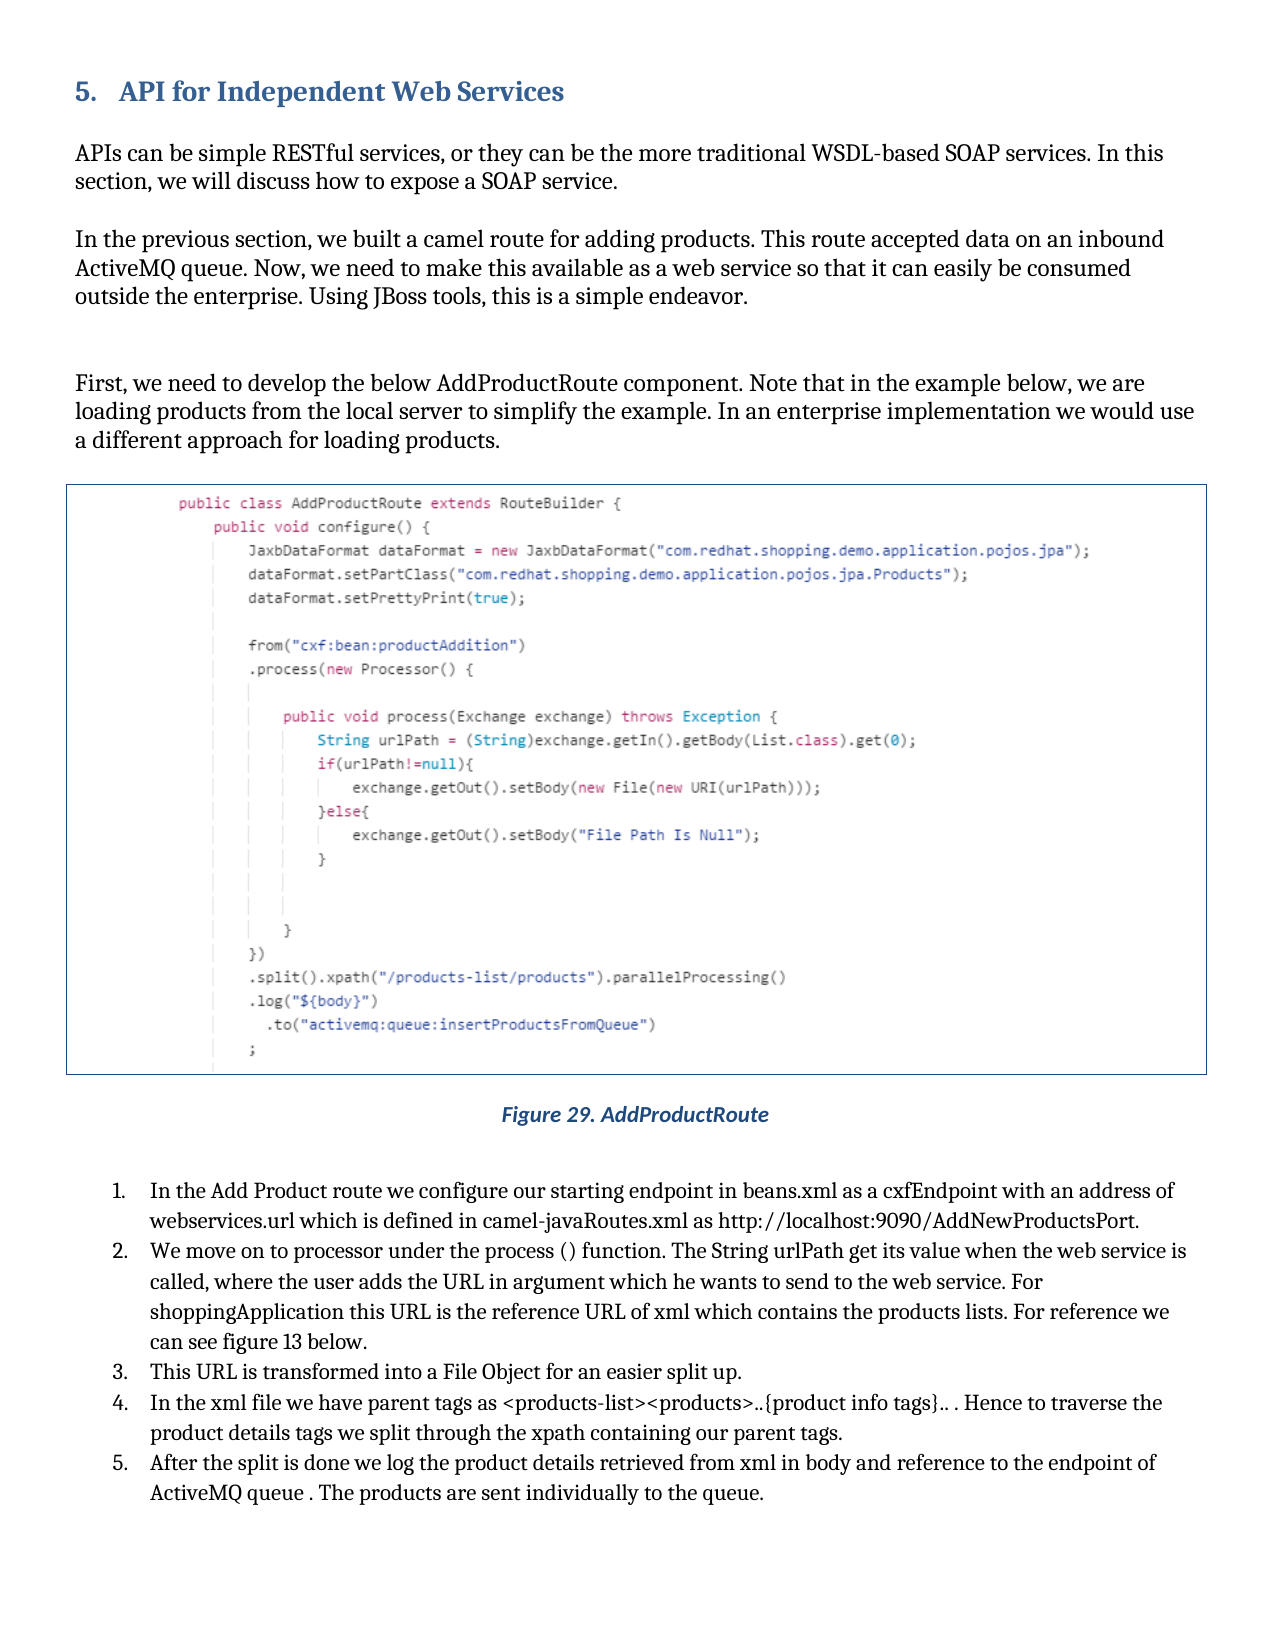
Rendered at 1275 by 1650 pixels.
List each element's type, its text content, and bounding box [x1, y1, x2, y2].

subtitle API for Independent Web Services [75, 75, 1198, 108]
text APIs can be simple RESTful services, or they can be the more traditional WSDL-based SOAP services. In this section, we will discuss how to expose a SOAP service. [75, 138, 1198, 196]
list In the xml file we have parent tags as <products-list><products>..{product info tags}.. . Hence to traverse the product details tags we split through the xpath containing our parent tags. [112, 1389, 1198, 1446]
picture [169, 486, 1110, 1072]
list In the Add Product route we configure our starting endpoint in beans.xml as a cxfEndpoint with an address of webservices.url which is defined in camel-javaRoutes.xml as http://localhost:9090/AddNewProductsPort. [112, 1178, 1198, 1234]
list We move on to processor under the process () function. The String urlPath get its value when the web service is called, where the user adds the URL in argument which he wants to send to the web service. For shoppingApplication this URL is the reference URL of xml which contains the products lists. For reference we can see figure 13 below. [112, 1238, 1198, 1355]
text In the previous section, we built a camel route for adding products. This route accepted data on an inbound ActiveMQ queue. Now, we need to make this available as a web service so that it can easily be consumed outside the enterprise. Using JBoss tools, this is a simple endeavor. [75, 225, 1198, 311]
list After the split is done we log the product details retrieved from xml in body and reference to the endpoint of ActiveMQ queue . The products are sent individually to the queue. [112, 1450, 1198, 1506]
text First, we need to develop the below AddProductRoute component. Note that in the example below, we are loading products from the local server to simplify the example. In an enterprise implementation we would use a different approach for loading products. [75, 368, 1198, 455]
list This URL is transformed into a File Object for an easier split up. [112, 1359, 1198, 1385]
